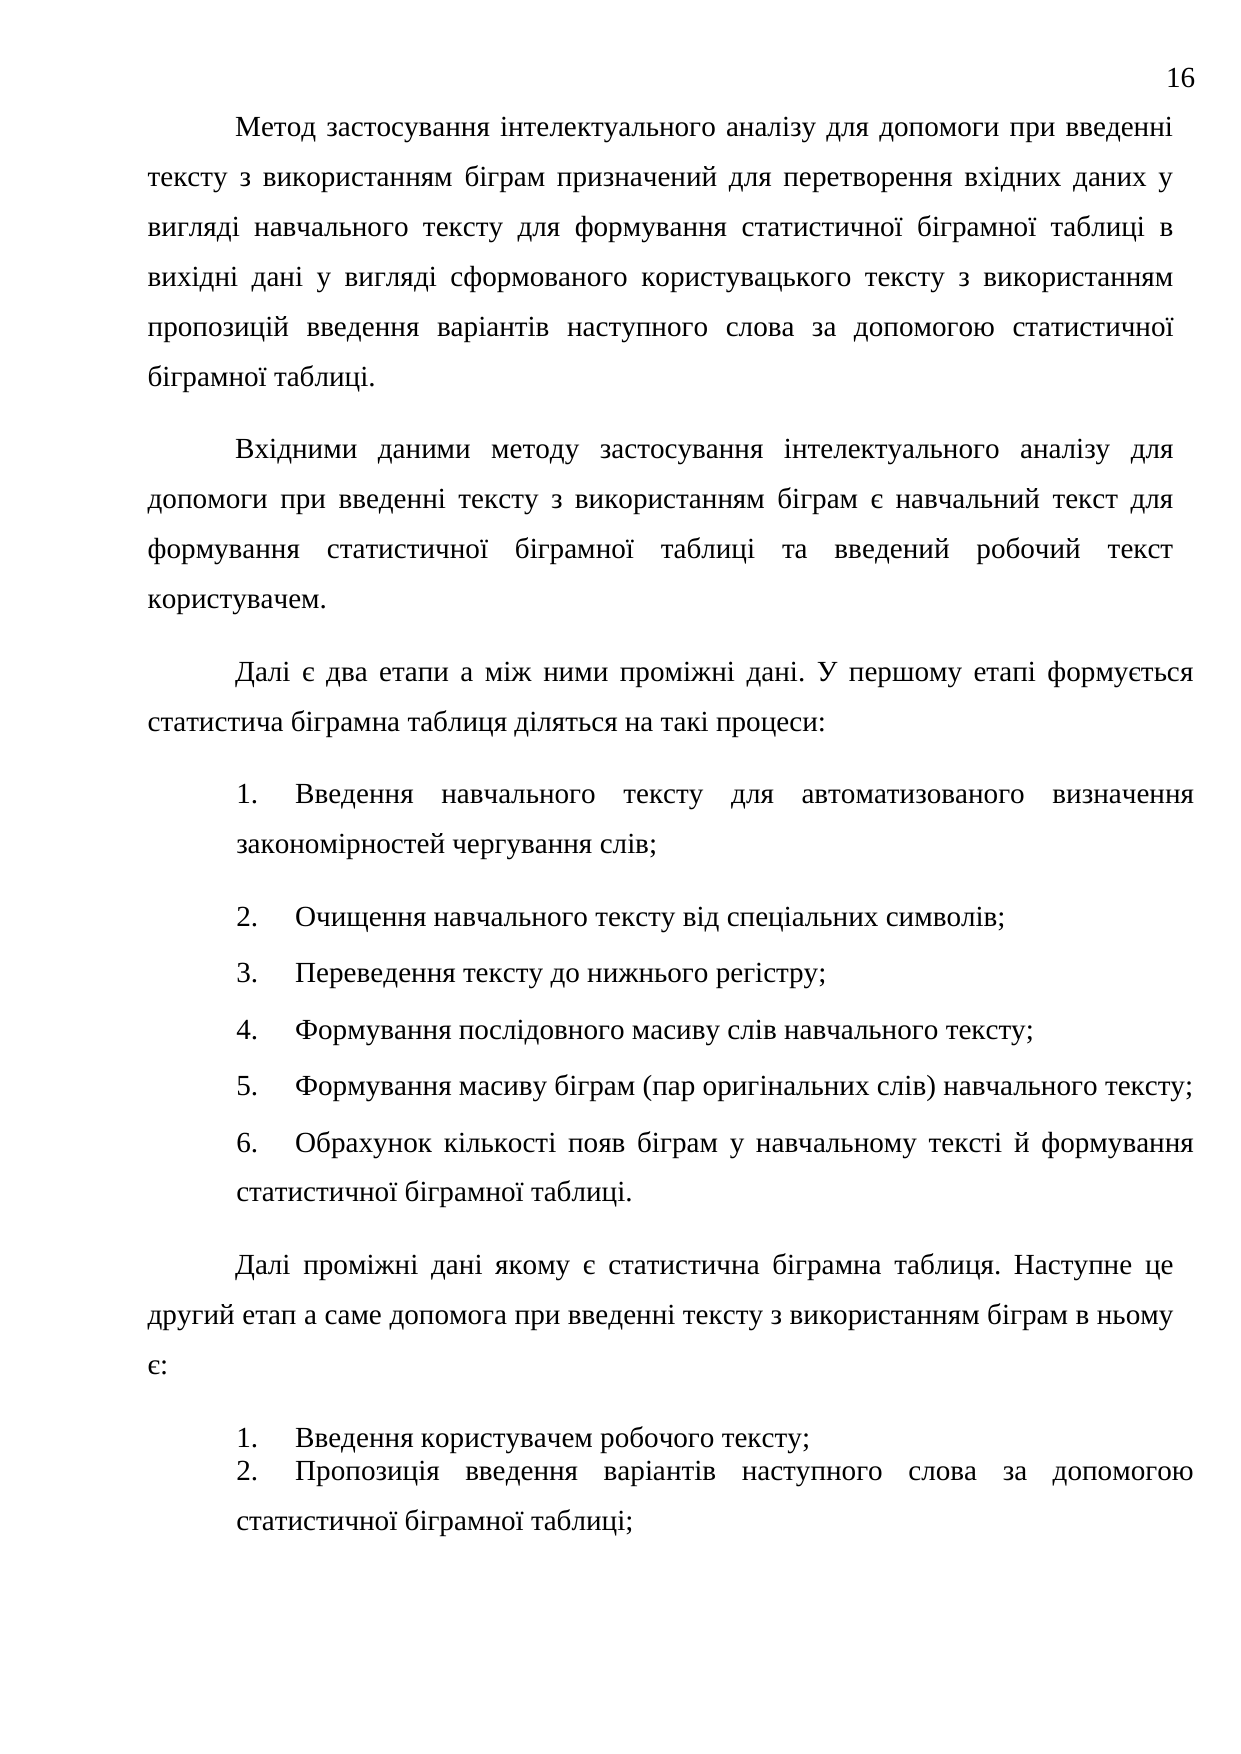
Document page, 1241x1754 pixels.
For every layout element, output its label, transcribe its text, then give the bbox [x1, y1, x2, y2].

list Введення користувачем робочого тексту; [236, 1420, 1195, 1453]
list Введення навчального тексту для автоматизованого визначення закономірностей чергування слів; [236, 777, 1195, 860]
list Переведення тексту до нижнього регістру; [236, 956, 1195, 989]
list Формування послідовного масиву слів навчального тексту; [236, 1012, 1195, 1046]
list Обрахунок кількості появ біграм у навчальному тексті й формування статистичної біграмної таблиці. [236, 1125, 1195, 1208]
text Далі проміжні дані якому є статистична біграмна таблиця. Наступне це другий етап а саме допомога при введенні тексту з використанням біграм в ньому є: [147, 1247, 1174, 1381]
list Очищення навчального тексту від спеціальних символів; [236, 899, 1195, 933]
text Далі є два етапи а між ними проміжні дані. У першому етапі формується статистича біграмна таблиця діляться на такі процеси: [147, 654, 1195, 737]
text Вхідними даними методу застосування інтелектуального аналізу для допомоги при введенні тексту з використанням біграм є навчальний текст для формування статистичної біграмної таблиці та введений робочий текст користувачем. [147, 432, 1174, 615]
list Пропозиція введення варіантів наступного слова за допомогою статистичної біграмної таблиці; [236, 1453, 1195, 1537]
list Формування масиву біграм (пар оригінальних слів) навчального тексту; [236, 1068, 1195, 1102]
text Метод застосування інтелектуального аналізу для допомоги при введенні тексту з використанням біграм призначений для перетворення вхідних даних у вигляді навчального тексту для формування статистичної біграмної таблиці в вихідні дані у вигляді сформованого користувацького тексту з використанням пропозицій введення варіантів наступного слова за допомогою статистичної біграмної таблиці. [147, 109, 1174, 392]
